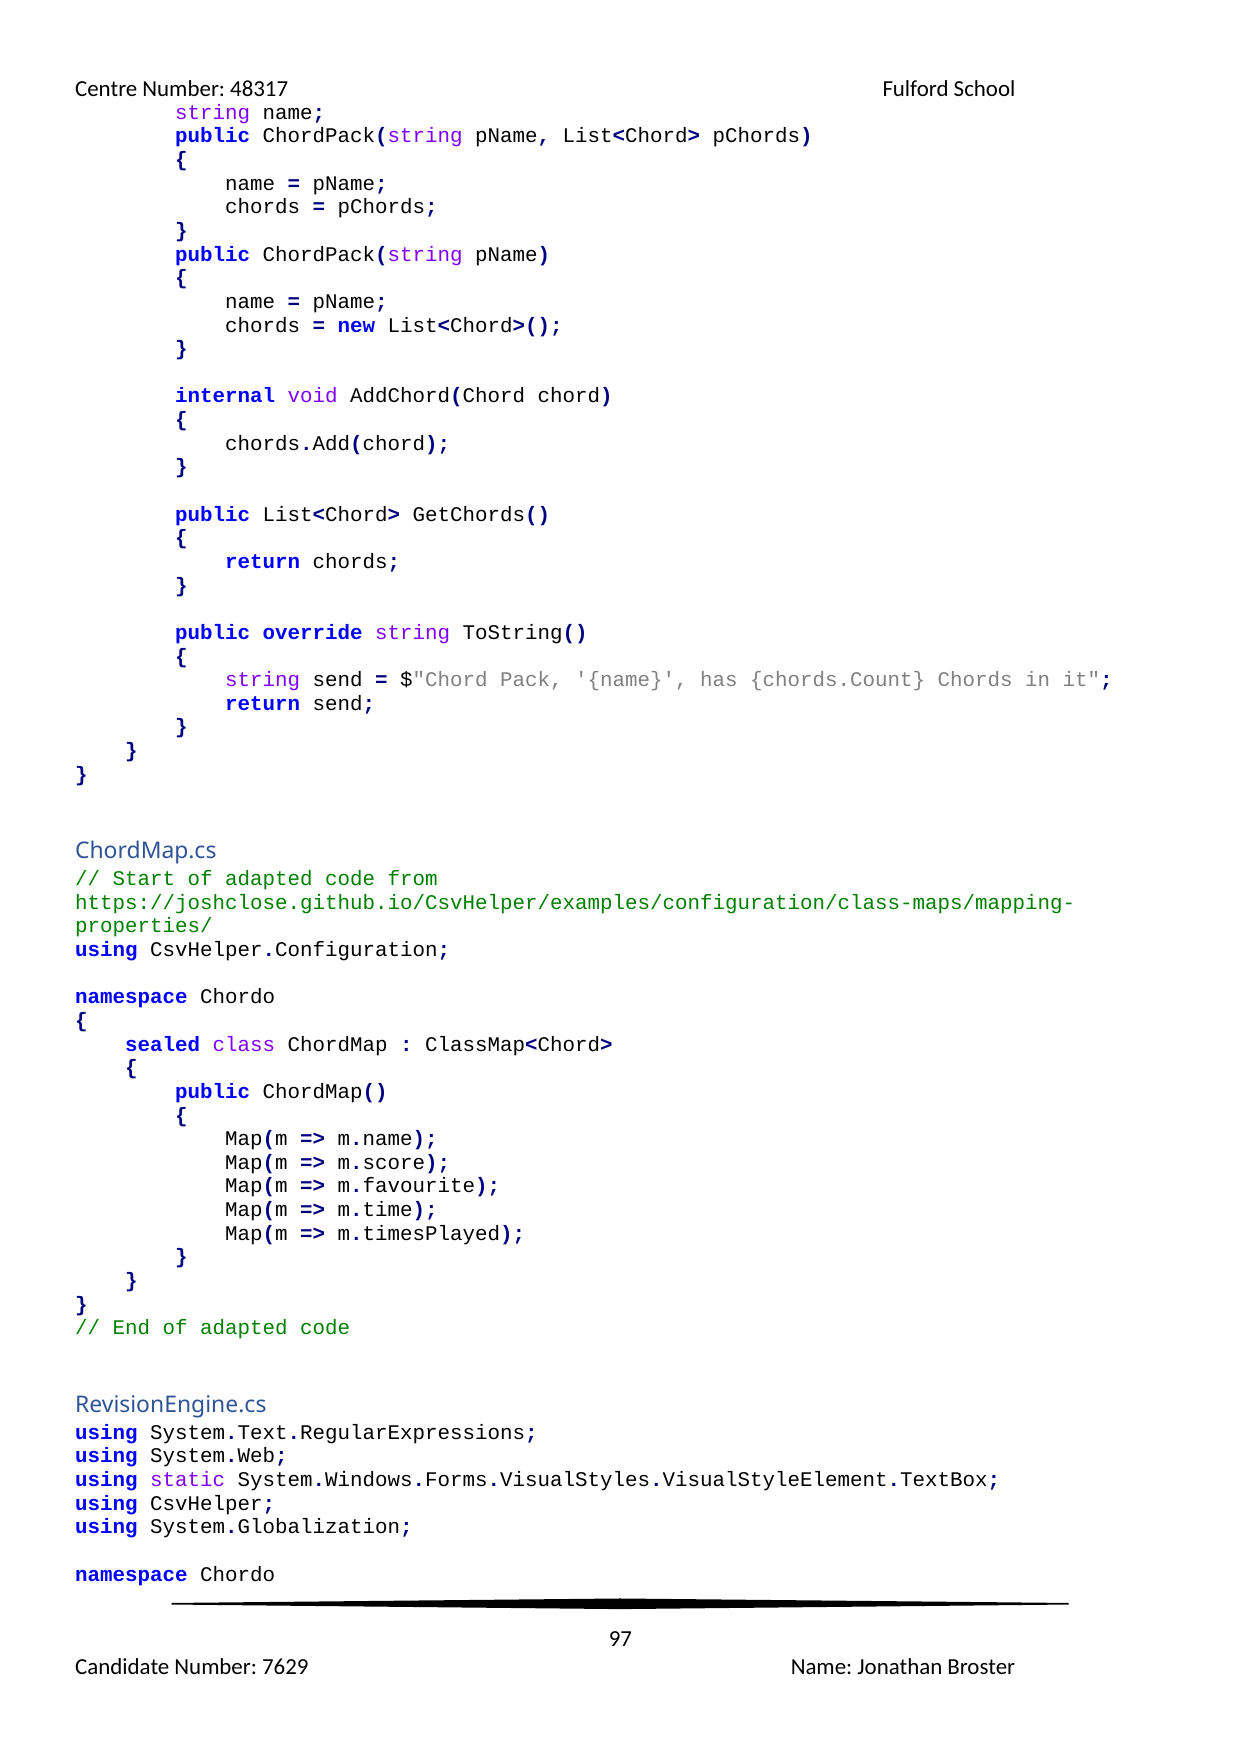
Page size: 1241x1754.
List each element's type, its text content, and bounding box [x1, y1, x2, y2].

text { [75, 646, 1165, 669]
text } [75, 338, 1165, 362]
text using System.Web; [75, 1445, 1165, 1469]
text { [75, 527, 1165, 551]
text using System.Text.RegularExpressions; [75, 1422, 1165, 1445]
text public override string ToString() [75, 622, 1165, 646]
text } [75, 1270, 1165, 1294]
text namespace Chordo [75, 986, 1165, 1010]
text namespace Chordo [75, 1563, 1165, 1587]
subtitle RevisionEngine.cs [75, 1388, 1165, 1419]
text } [75, 575, 1165, 598]
text sealed class ChordMap : ClassMap<Chord> [75, 1034, 1165, 1057]
text public ChordMap() [75, 1081, 1165, 1104]
text using CsvHelper.Configuration; [75, 939, 1165, 963]
text Map(m => m.time); [75, 1199, 1165, 1223]
text chords = new List<Chord>(); [75, 314, 1165, 338]
text name = pName; [75, 291, 1165, 314]
text } [75, 1294, 1165, 1317]
text { [75, 409, 1165, 433]
text } [75, 456, 1165, 480]
text public ChordPack(string pName) [75, 244, 1165, 267]
text name = pName; [75, 173, 1165, 196]
text } [75, 764, 1165, 787]
text { [75, 267, 1165, 291]
text // Start of adapted code from https://joshclose.github.io/CsvHelper/examples/configuration/class-maps/mapping-properties/ [75, 868, 1165, 939]
text using static System.Windows.Forms.VisualStyles.VisualStyleElement.TextBox; [75, 1469, 1165, 1493]
text string name; [75, 102, 1165, 125]
text // End of adapted code [75, 1317, 1165, 1341]
text } [75, 717, 1165, 740]
text public ChordPack(string pName, List<Chord> pChords) [75, 125, 1165, 149]
text Map(m => m.name); [75, 1128, 1165, 1152]
subtitle ChordMap.cs [75, 834, 1165, 866]
text Map(m => m.timesPlayed); [75, 1223, 1165, 1246]
text { [75, 1104, 1165, 1128]
text Map(m => m.favourite); [75, 1176, 1165, 1199]
text { [75, 1057, 1165, 1081]
text string send = $"Chord Pack, '{name}', has {chords.Count} Chords in it"; [75, 669, 1165, 693]
text } [75, 740, 1165, 764]
text using System.Globalization; [75, 1516, 1165, 1540]
text chords = pChords; [75, 196, 1165, 220]
text } [75, 1246, 1165, 1270]
text using CsvHelper; [75, 1493, 1165, 1516]
text public List<Chord> GetChords() [75, 504, 1165, 527]
text { [75, 149, 1165, 173]
text Map(m => m.score); [75, 1152, 1165, 1176]
text } [75, 220, 1165, 244]
text internal void AddChord(Chord chord) [75, 386, 1165, 409]
text chords.Add(chord); [75, 433, 1165, 456]
text { [75, 1010, 1165, 1034]
text return send; [75, 693, 1165, 717]
text return chords; [75, 551, 1165, 575]
